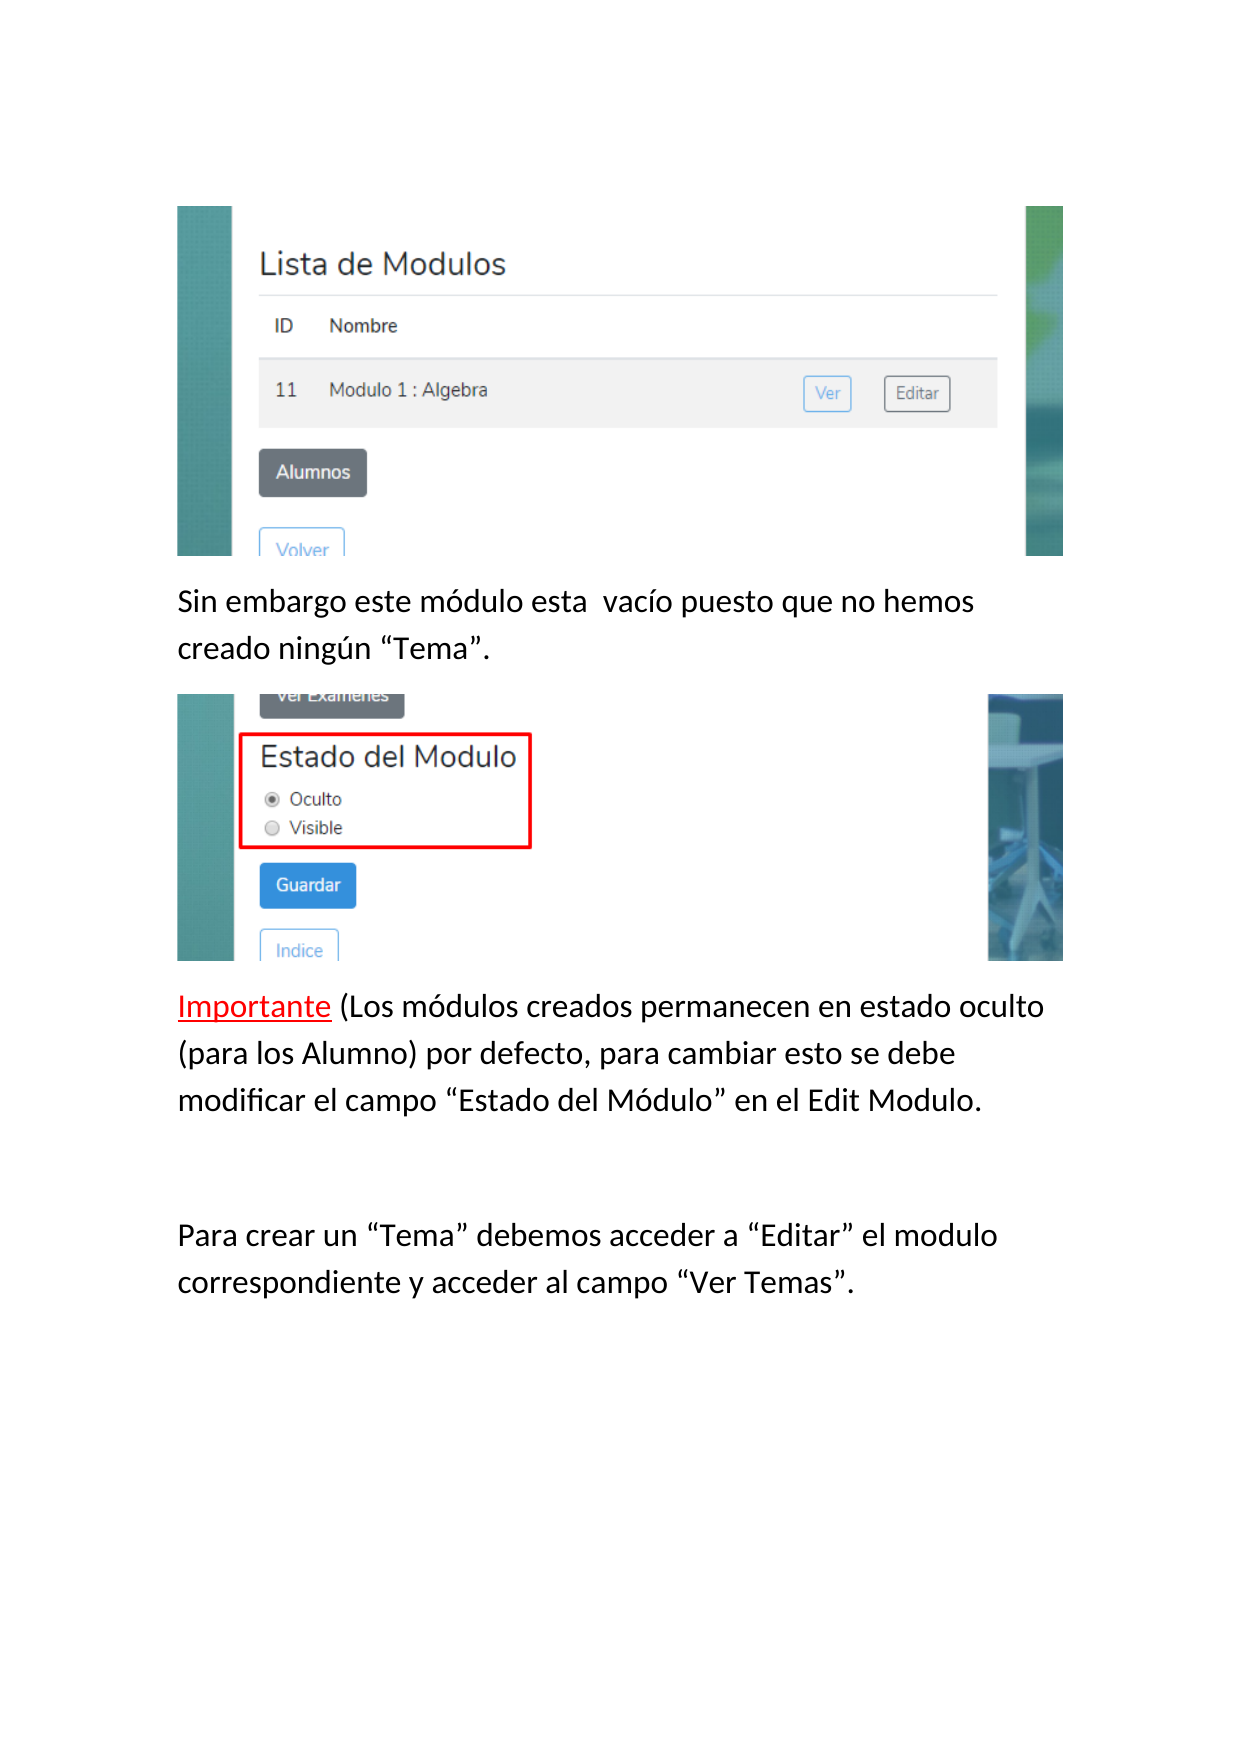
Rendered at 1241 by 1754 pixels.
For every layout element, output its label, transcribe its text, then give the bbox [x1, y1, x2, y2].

text Para crear un “Tema” debemos acceder a “Editar” el modulo correspondiente y acceder al campo “Ver Temas”. [177, 1214, 1063, 1302]
text Importante (Los módulos creados permanecen en estado oculto (para los Alumno) por defecto, para cambiar esto se debe modificar el campo “Estado del Módulo” en el Edit Modulo. [177, 985, 1063, 1120]
text Sin embargo este módulo esta vacío puesto que no hemos creado ningún “Tema”. [177, 580, 1063, 668]
picture [177, 206, 1063, 556]
picture [177, 694, 1063, 961]
